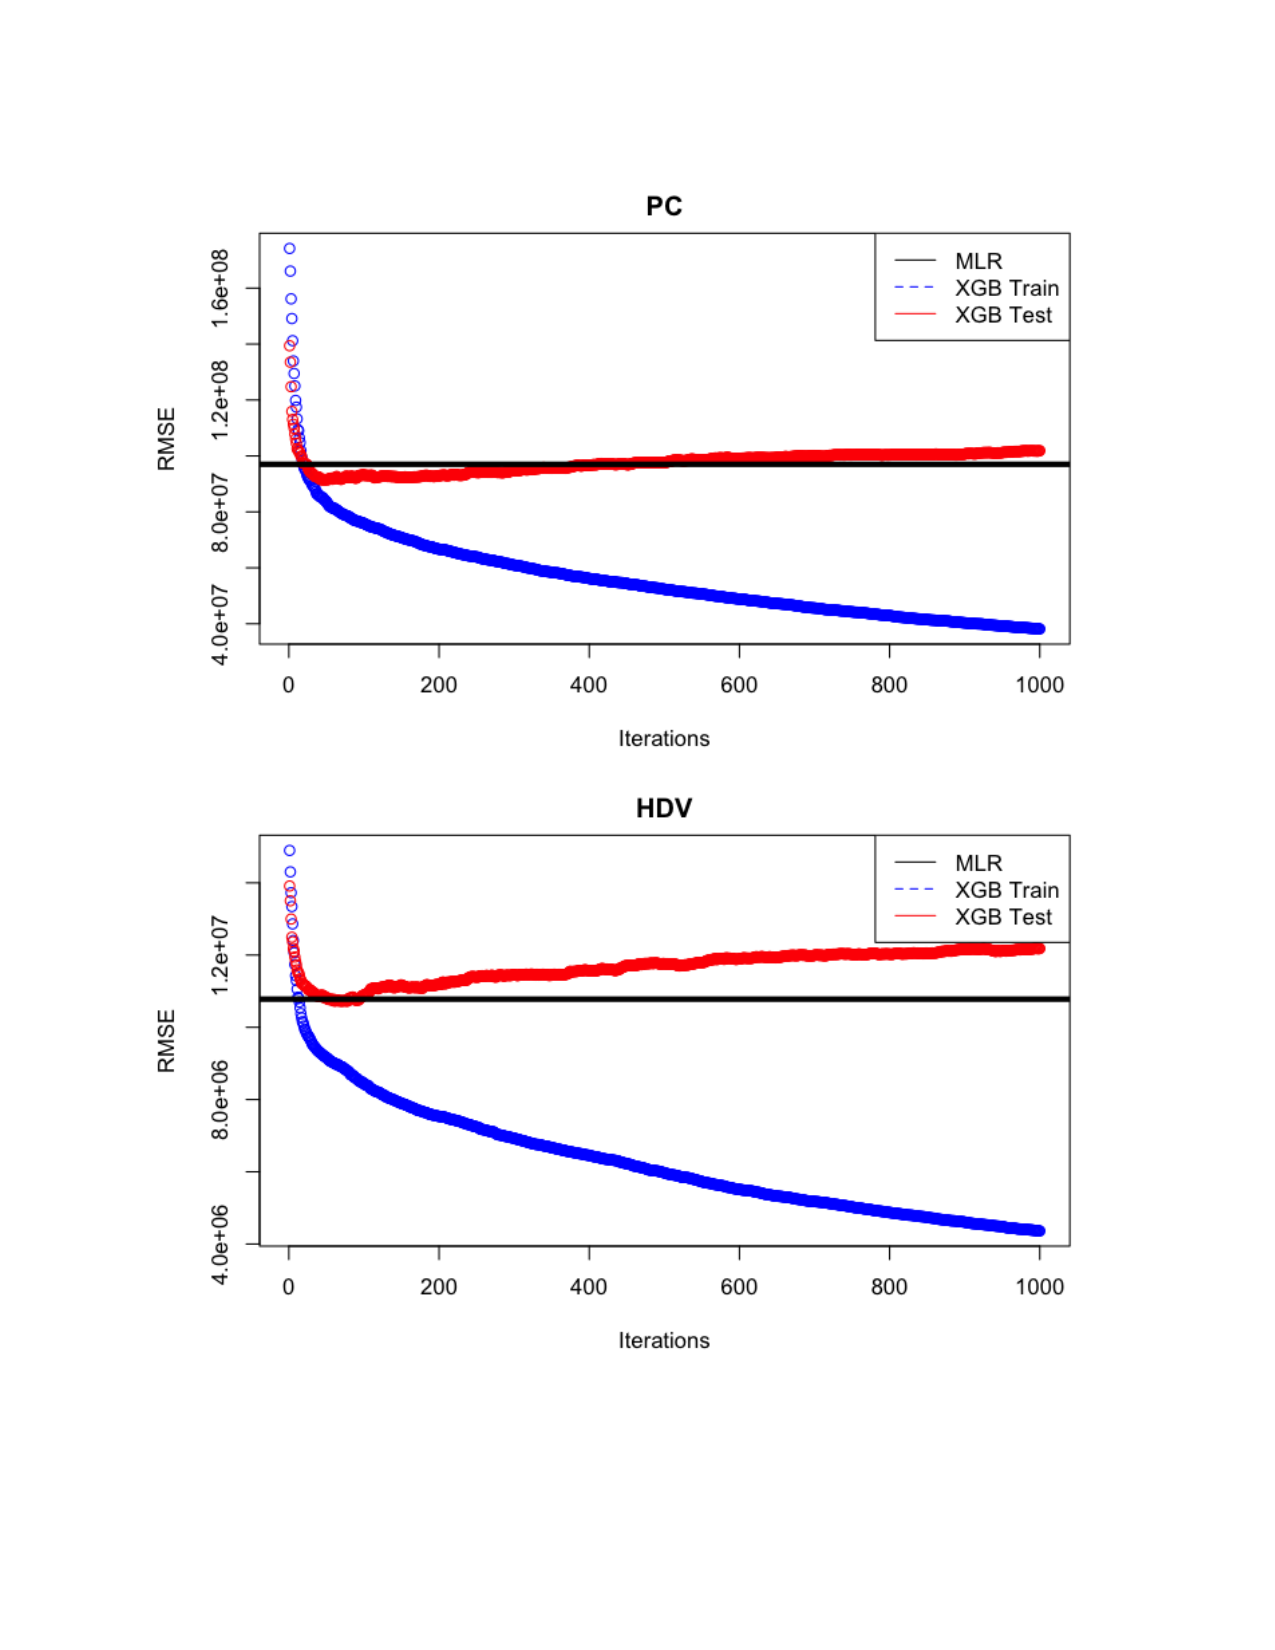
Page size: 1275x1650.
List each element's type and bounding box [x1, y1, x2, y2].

picture [150, 178, 1125, 1383]
